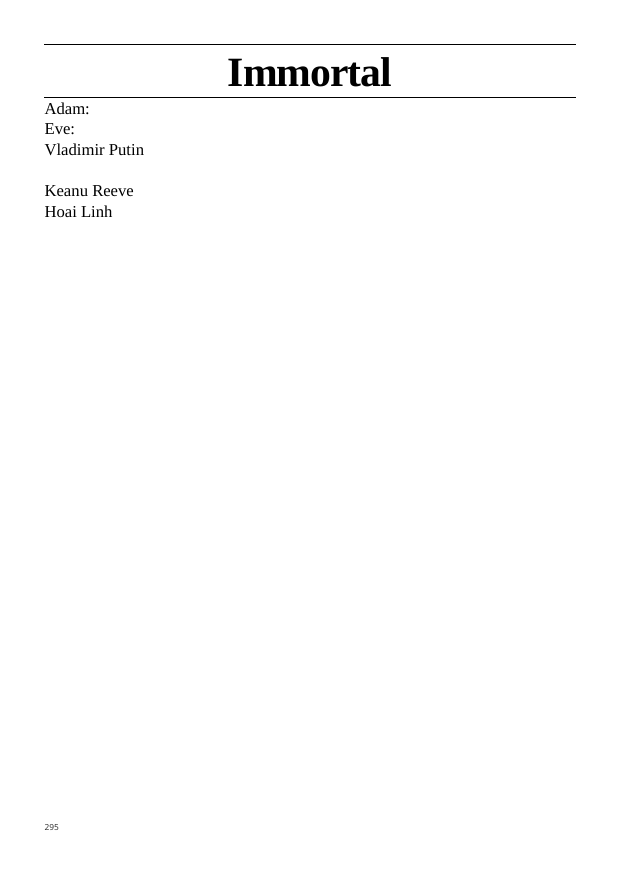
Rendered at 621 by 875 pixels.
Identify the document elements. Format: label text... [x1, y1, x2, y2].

text Vladimir Putin [44, 140, 576, 159]
subtitle Immortal [44, 45, 576, 97]
text Adam: [44, 98, 576, 118]
text Hoai Linh [44, 202, 576, 221]
text Keanu Reeve [44, 181, 576, 200]
text Eve: [44, 119, 576, 138]
